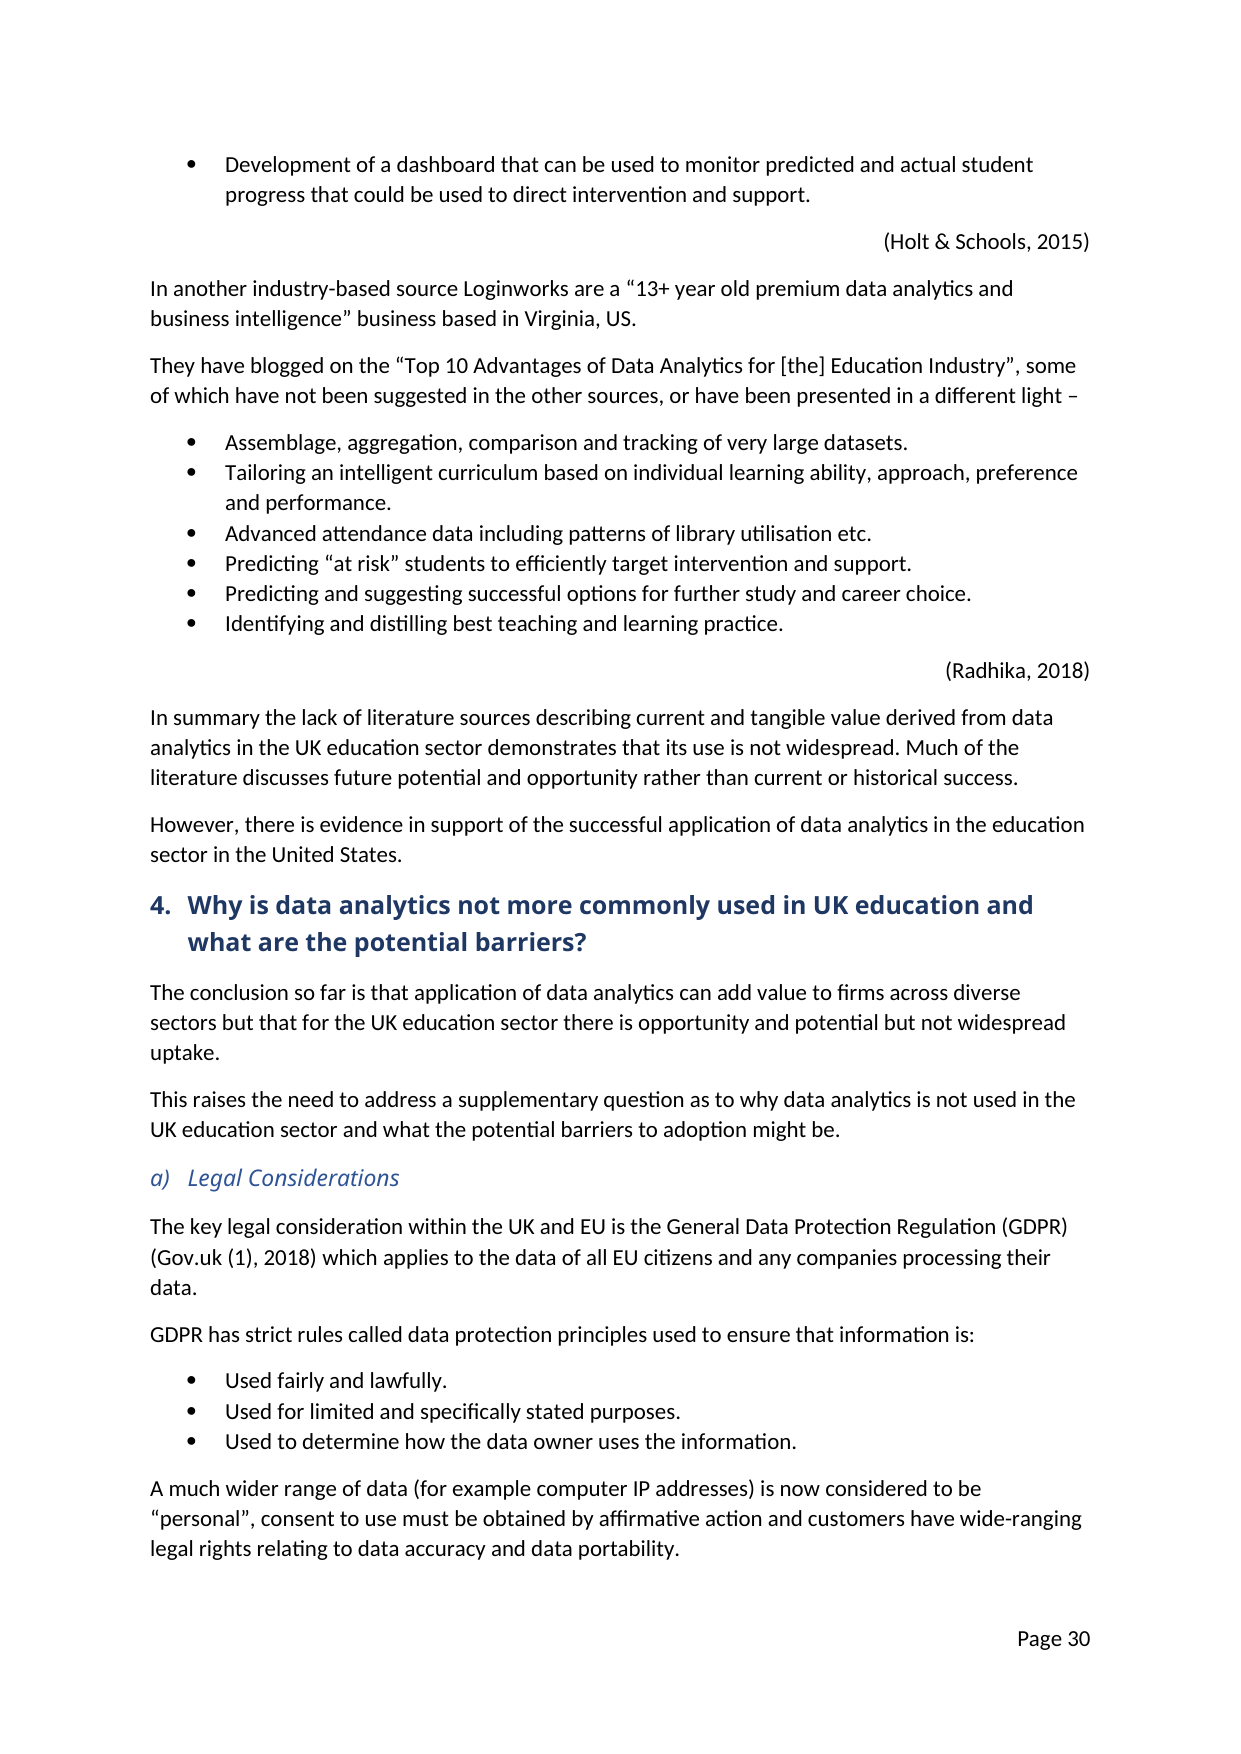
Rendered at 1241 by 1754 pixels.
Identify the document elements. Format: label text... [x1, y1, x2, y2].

subtitle Legal Considerations [150, 1162, 1090, 1193]
list Predicting and suggesting successful options for further study and career choice. [187, 579, 1090, 607]
subtitle Why is data analytics not more commonly used in UK education and what are the potential barriers? [150, 887, 1090, 958]
list Tailoring an intelligent curriculum based on individual learning ability, approach, preference and performance. [187, 458, 1090, 517]
list Advanced attendance data including patterns of library utilisation etc. [187, 519, 1090, 547]
text GDPR has strict rules called data protection principles used to ensure that information is: [150, 1320, 1090, 1348]
text The key legal consideration within the UK and EU is the General Data Protection Regulation (GDPR) which applies to the data of all EU citizens and any companies processing their data. [150, 1212, 1090, 1301]
list Development of a dashboard that can be used to monitor predicted and actual student progress that could be used to direct intervention and support. [187, 150, 1090, 208]
list Used for limited and specifically stated purposes. [187, 1397, 1090, 1425]
list Used to determine how the data owner uses the information. [187, 1427, 1090, 1455]
list Identifying and distilling best teaching and learning practice. [187, 609, 1090, 637]
text In summary the lack of literature sources describing current and tangible value derived from data analytics in the UK education sector demonstrates that its use is not widespread. Much of the literature discusses future potential and opportunity rather than current or historical success. [150, 703, 1090, 792]
list Predicting “at risk” students to efficiently target intervention and support. [187, 549, 1090, 577]
text The conclusion so far is that application of data analytics can add value to firms across diverse sectors but that for the UK education sector there is opportunity and potential but not widespread uptake. [150, 978, 1090, 1066]
text A much wider range of data (for example computer IP addresses) is now considered to be “personal”, consent to use must be obtained by affirmative action and customers have wide-ranging legal rights relating to data accuracy and data portability. [150, 1474, 1090, 1562]
text However, there is evidence in support of the successful application of data analytics in the education sector in the United States. [150, 810, 1090, 869]
text In another industry-based source Loginworks are a “13+ year old premium data analytics and business intelligence” business based in Virginia, US. [150, 274, 1090, 332]
text This raises the need to address a supplementary question as to why data analytics is not used in the UK education sector and what the potential barriers to adoption might be. [150, 1085, 1090, 1143]
list Assemblage, aggregation, comparison and tracking of very large datasets. [187, 428, 1090, 456]
text They have blogged on the “Top 10 Advantages of Data Analytics for [the] Education Industry”, some of which have not been suggested in the other sources, or have been presented in a different light – [150, 351, 1090, 409]
list Used fairly and lawfully. [187, 1367, 1090, 1395]
